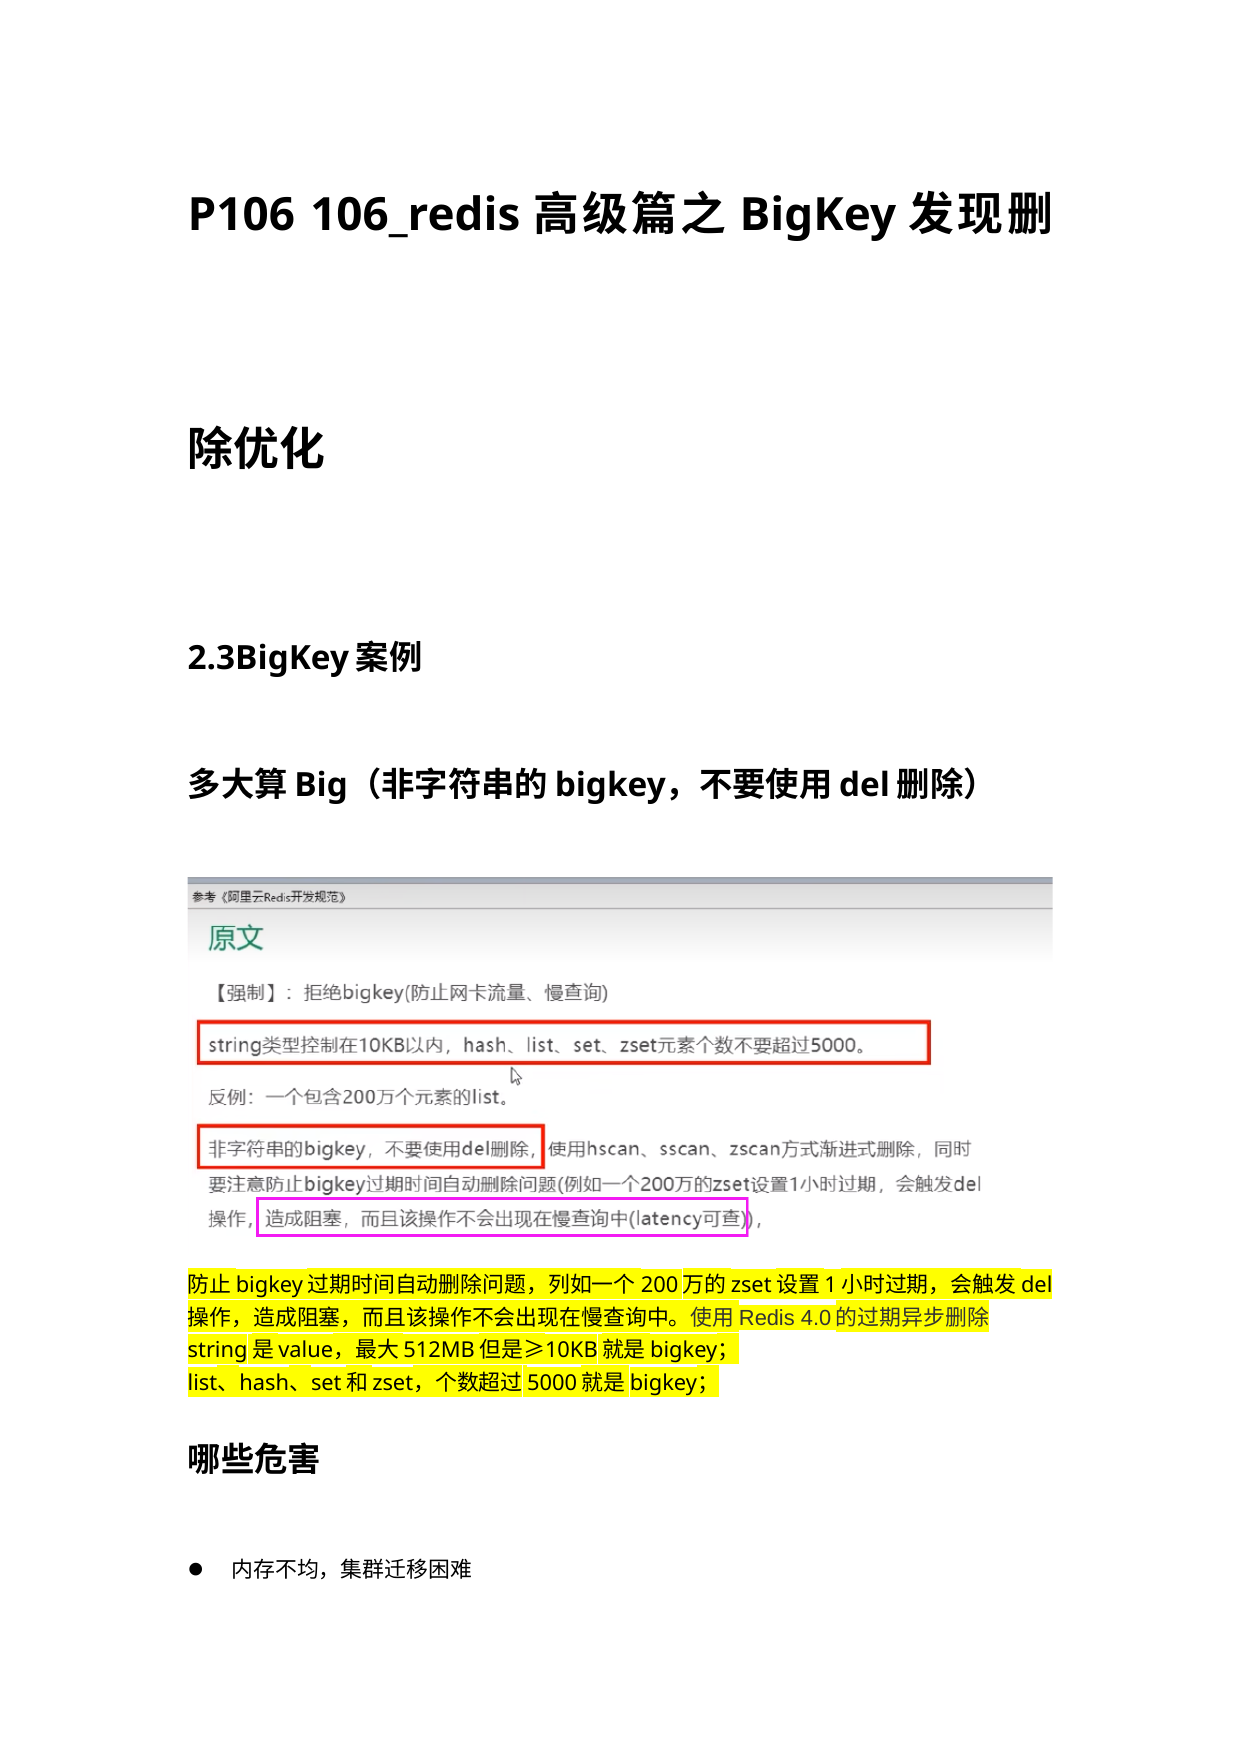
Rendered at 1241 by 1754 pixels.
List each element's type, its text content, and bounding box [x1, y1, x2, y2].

text string是value，最大512MB但是≥10KB就是bigkey； [187, 1332, 1053, 1364]
text list、hash、set和zset，个数超过5000就是bigkey； [187, 1364, 1053, 1397]
subtitle 哪些危害 [187, 1424, 1053, 1489]
text 防止bigkey过期时间自动删除问题，列如一个200万的zset设置1小时过期，会触发del操作，造成阻塞，而且该操作不会出现在慢查询中。使用Redis 4.0的过期异步删除 [187, 1267, 1053, 1332]
subtitle P106 106_redis高级篇之BigKey发现删除优化 [187, 162, 1053, 494]
list 内存不均，集群迁移困难 [187, 1551, 1053, 1584]
picture [187, 877, 1053, 1255]
subtitle 多大算Big（非字符串的bigkey，不要使用del删除） [187, 750, 1053, 815]
subtitle 2.3BigKey案例 [187, 622, 1053, 687]
